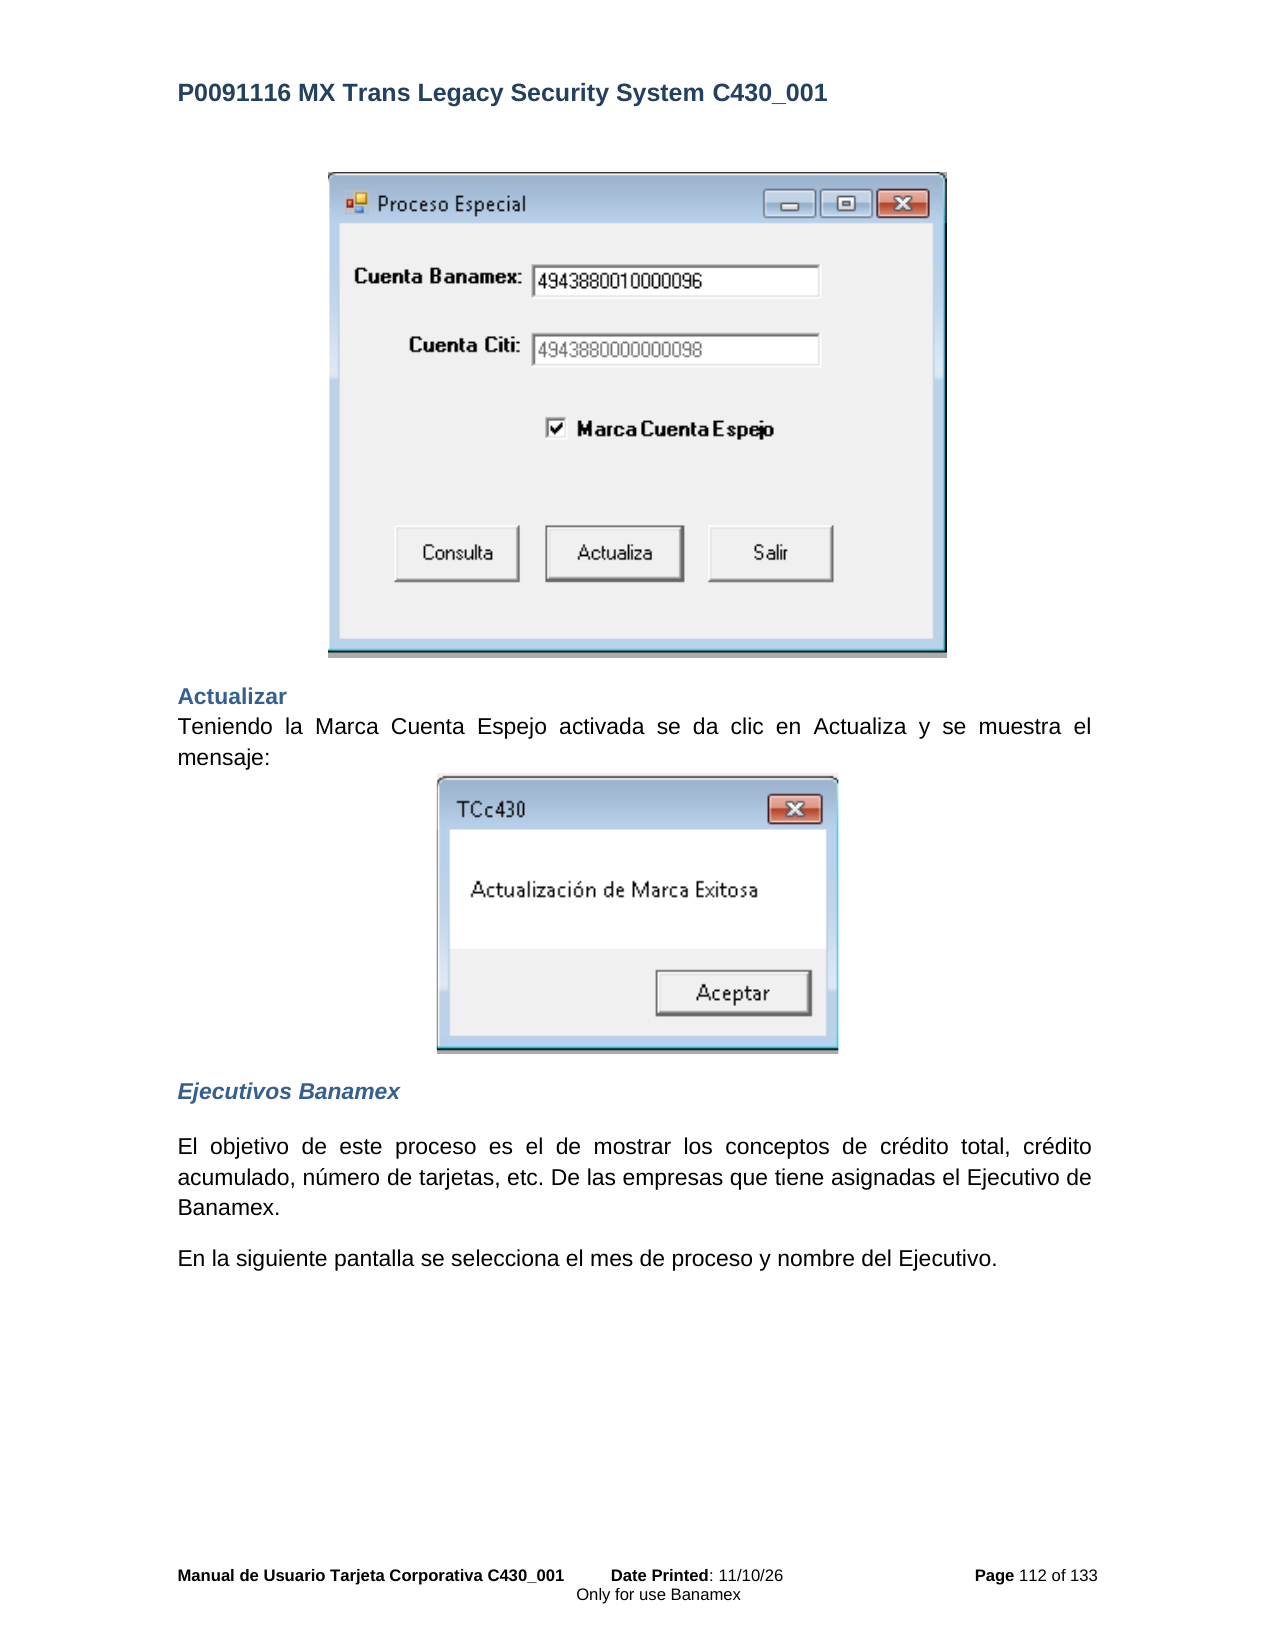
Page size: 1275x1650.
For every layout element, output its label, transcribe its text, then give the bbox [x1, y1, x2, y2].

picture [328, 172, 947, 658]
text Teniendo la Marca Cuenta Espejo activada se da clic en Actualiza y se muestra el mensaje: [177, 713, 1093, 770]
subtitle Ejecutivos Banamex [177, 1078, 1098, 1104]
text En la siguiente pantalla se selecciona el mes de proceso y nombre del Ejecutivo. [177, 1245, 1093, 1271]
text El objetivo de este proceso es el de mostrar los conceptos de crédito total, crédito acumulado, número de tarjetas, etc. De las empresas que tiene asignadas el Ejecutivo de Banamex. [177, 1133, 1093, 1220]
text Actualizar [177, 683, 1093, 709]
picture [436, 773, 839, 1054]
